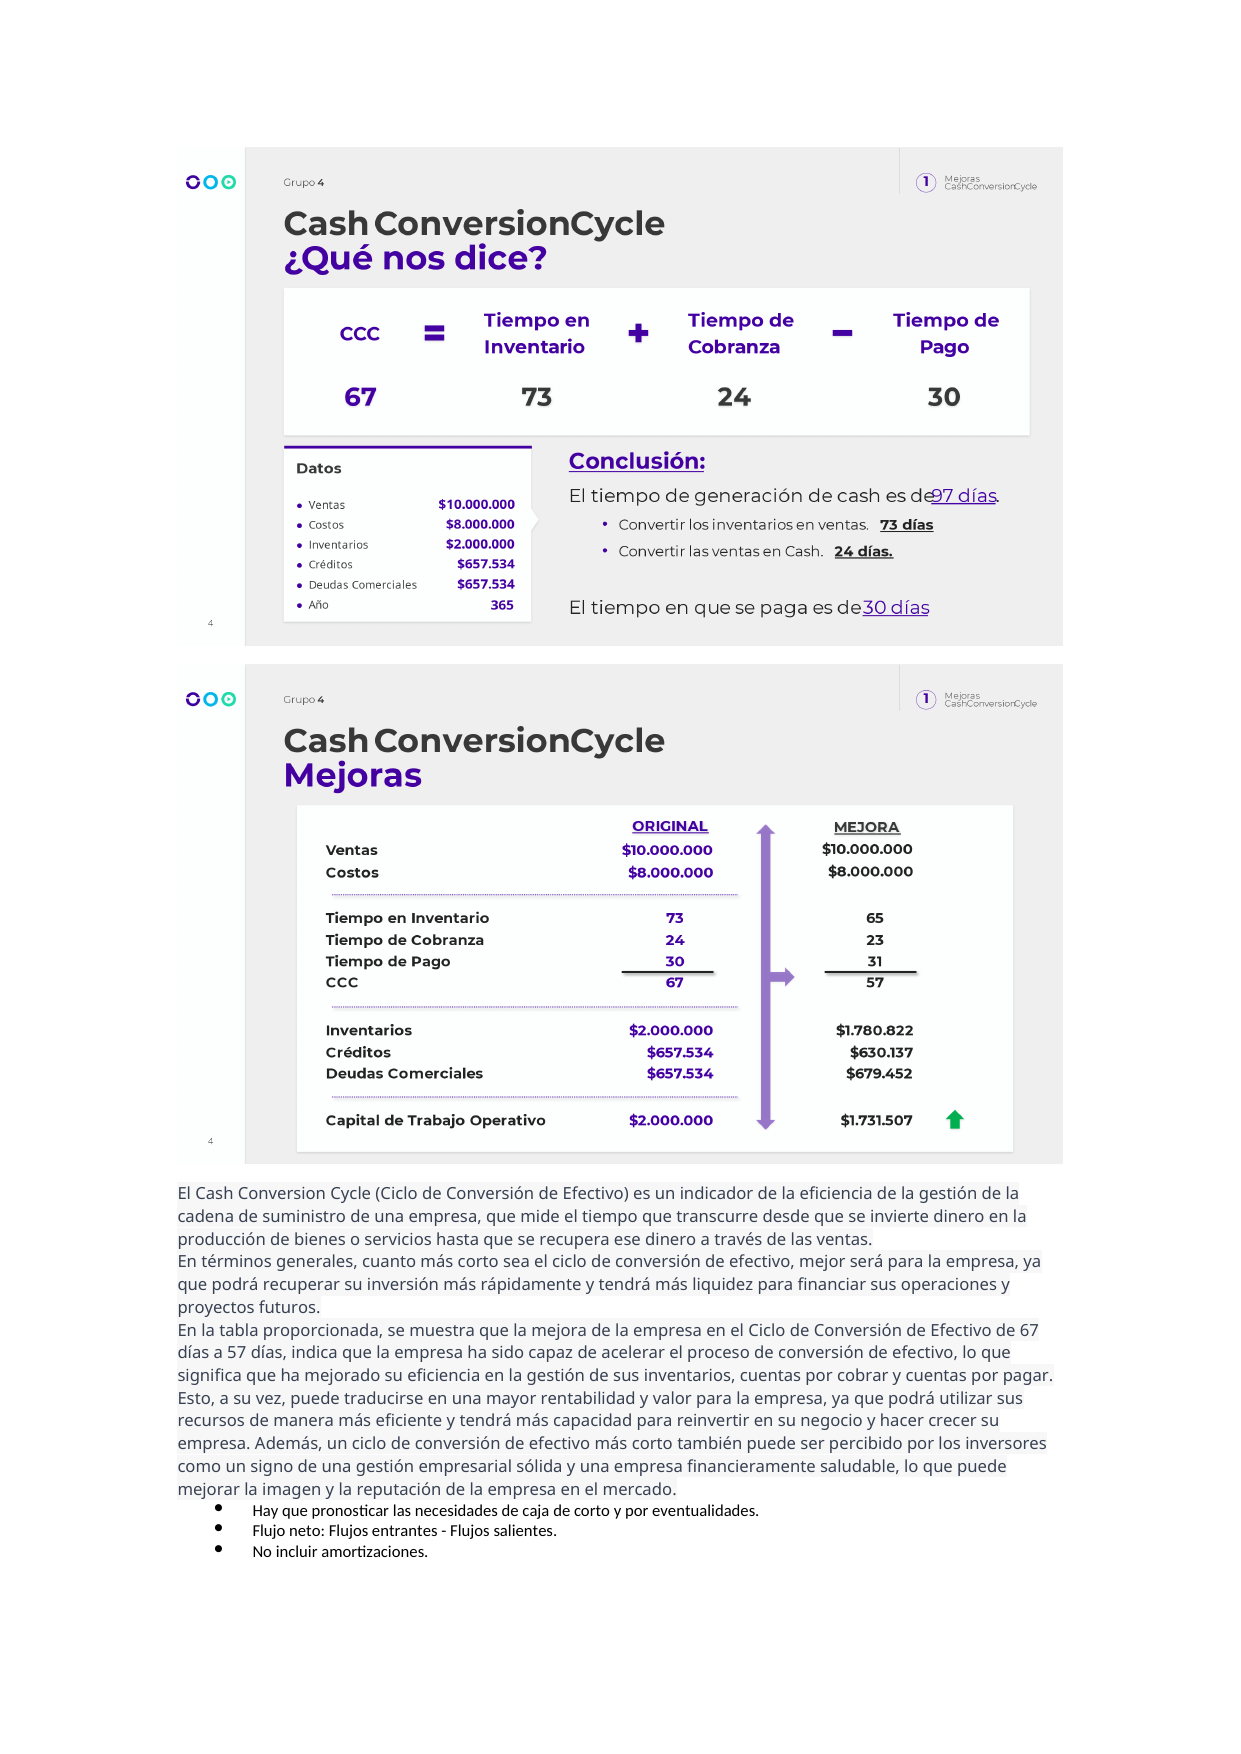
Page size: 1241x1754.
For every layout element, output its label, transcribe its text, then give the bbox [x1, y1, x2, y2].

list Hay que pronosticar las necesidades de caja de corto y por eventualidades. [215, 1500, 1063, 1521]
text El Cash Conversion Cycle (Ciclo de Conversión de Efectivo) es un indicador de la eficiencia de la gestión de la cadena de suministro de una empresa, que mide el tiempo que transcurre desde que se invierte dinero en la producción de bienes o servicios hasta que se recupera ese dinero a través de las ventas. [177, 1182, 1063, 1250]
text En términos generales, cuanto más corto sea el ciclo de conversión de efectivo, mejor será para la empresa, ya que podrá recuperar su inversión más rápidamente y tendrá más liquidez para financiar sus operaciones y proyectos futuros. [321, 1250, 1063, 1318]
picture [177, 664, 1063, 1164]
list No incluir amortizaciones. [215, 1541, 1063, 1562]
list Flujo neto: Flujos entrantes - Flujos salientes. [215, 1521, 1063, 1541]
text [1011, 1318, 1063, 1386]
picture [177, 147, 1063, 646]
text Esto, a su vez, puede traducirse en una mayor rentabilidad y valor para la empresa, ya que podrá utilizar sus recursos de manera más eficiente y tendrá más capacidad para reinvertir en su negocio y hacer crecer su empresa. Además, un ciclo de conversión de efectivo más corto también puede ser percibido por los inversores como un signo de una gestión empresarial sólida y una empresa financieramente saludable, lo que puede mejorar la imagen y la reputación de la empresa en el mercado. [177, 1386, 1063, 1500]
